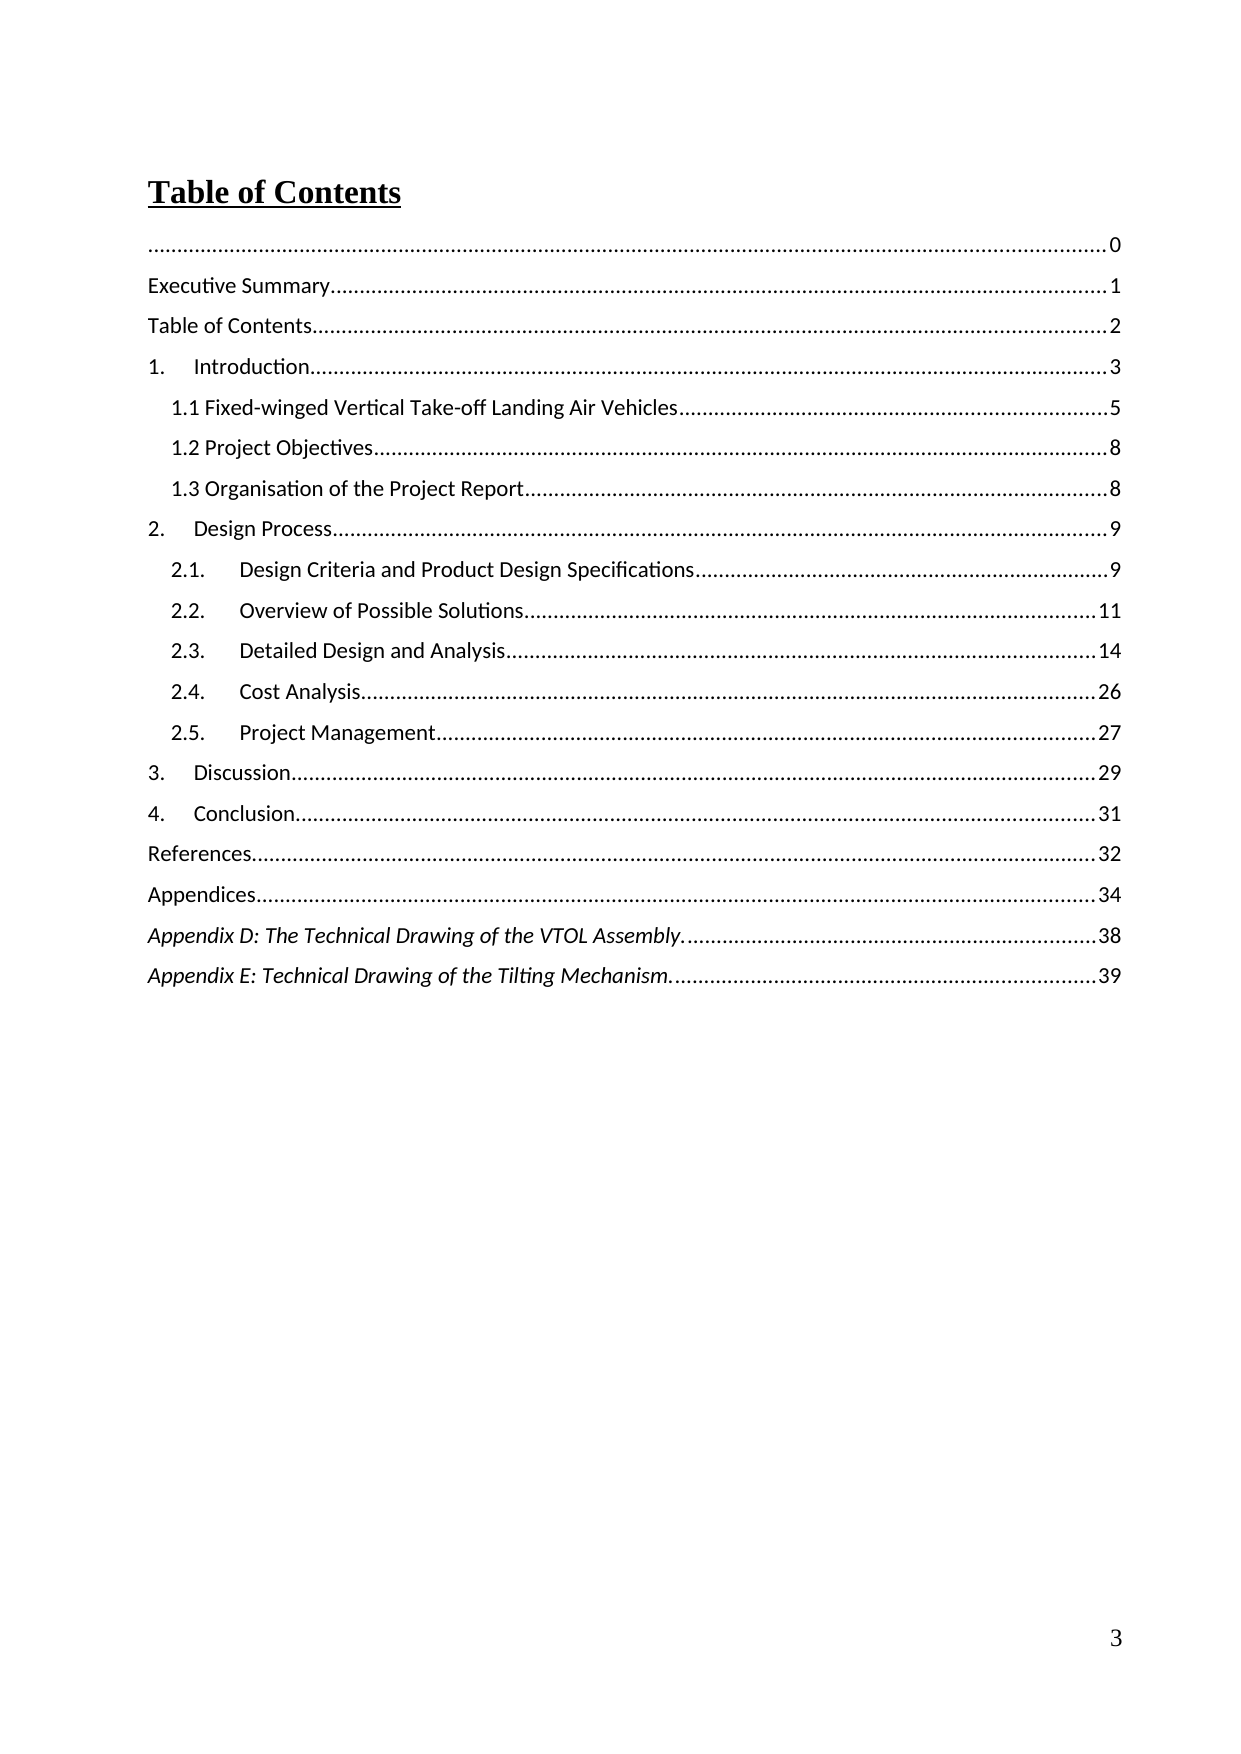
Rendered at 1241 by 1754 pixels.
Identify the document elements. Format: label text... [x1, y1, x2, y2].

text 0 [148, 230, 1122, 258]
text 2.2. Overview of Possible Solutions 11 [171, 596, 1122, 624]
text 3. Discussion 29 [148, 758, 1122, 786]
text Appendices 34 [148, 880, 1122, 908]
text 1.2 Project Objectives 8 [171, 433, 1122, 461]
text 4. Conclusion 31 [148, 799, 1122, 827]
text 2.4. Cost Analysis 26 [171, 677, 1122, 705]
text 2. Design Process 9 [148, 514, 1122, 543]
text Appendix D: The Technical Drawing of the VTOL Assembly. 38 [148, 921, 1122, 949]
text Appendix E: Technical Drawing of the Tilting Mechanism. 39 [148, 961, 1122, 989]
text 2.3. Detailed Design and Analysis 14 [171, 636, 1122, 664]
subtitle Table of Contents [148, 173, 1122, 211]
text 2.1. Design Criteria and Product Design Specifications 9 [171, 555, 1122, 583]
text 1.3 Organisation of the Project Report 8 [171, 474, 1122, 502]
text 2.5. Project Management 27 [171, 718, 1122, 746]
text References 32 [148, 839, 1122, 868]
text 1.1 Fixed-winged Vertical Take-off Landing Air Vehicles 5 [171, 393, 1122, 421]
text Table of Contents 2 [148, 311, 1122, 339]
text Executive Summary 1 [148, 271, 1122, 299]
text 1. Introduction 3 [148, 352, 1122, 380]
